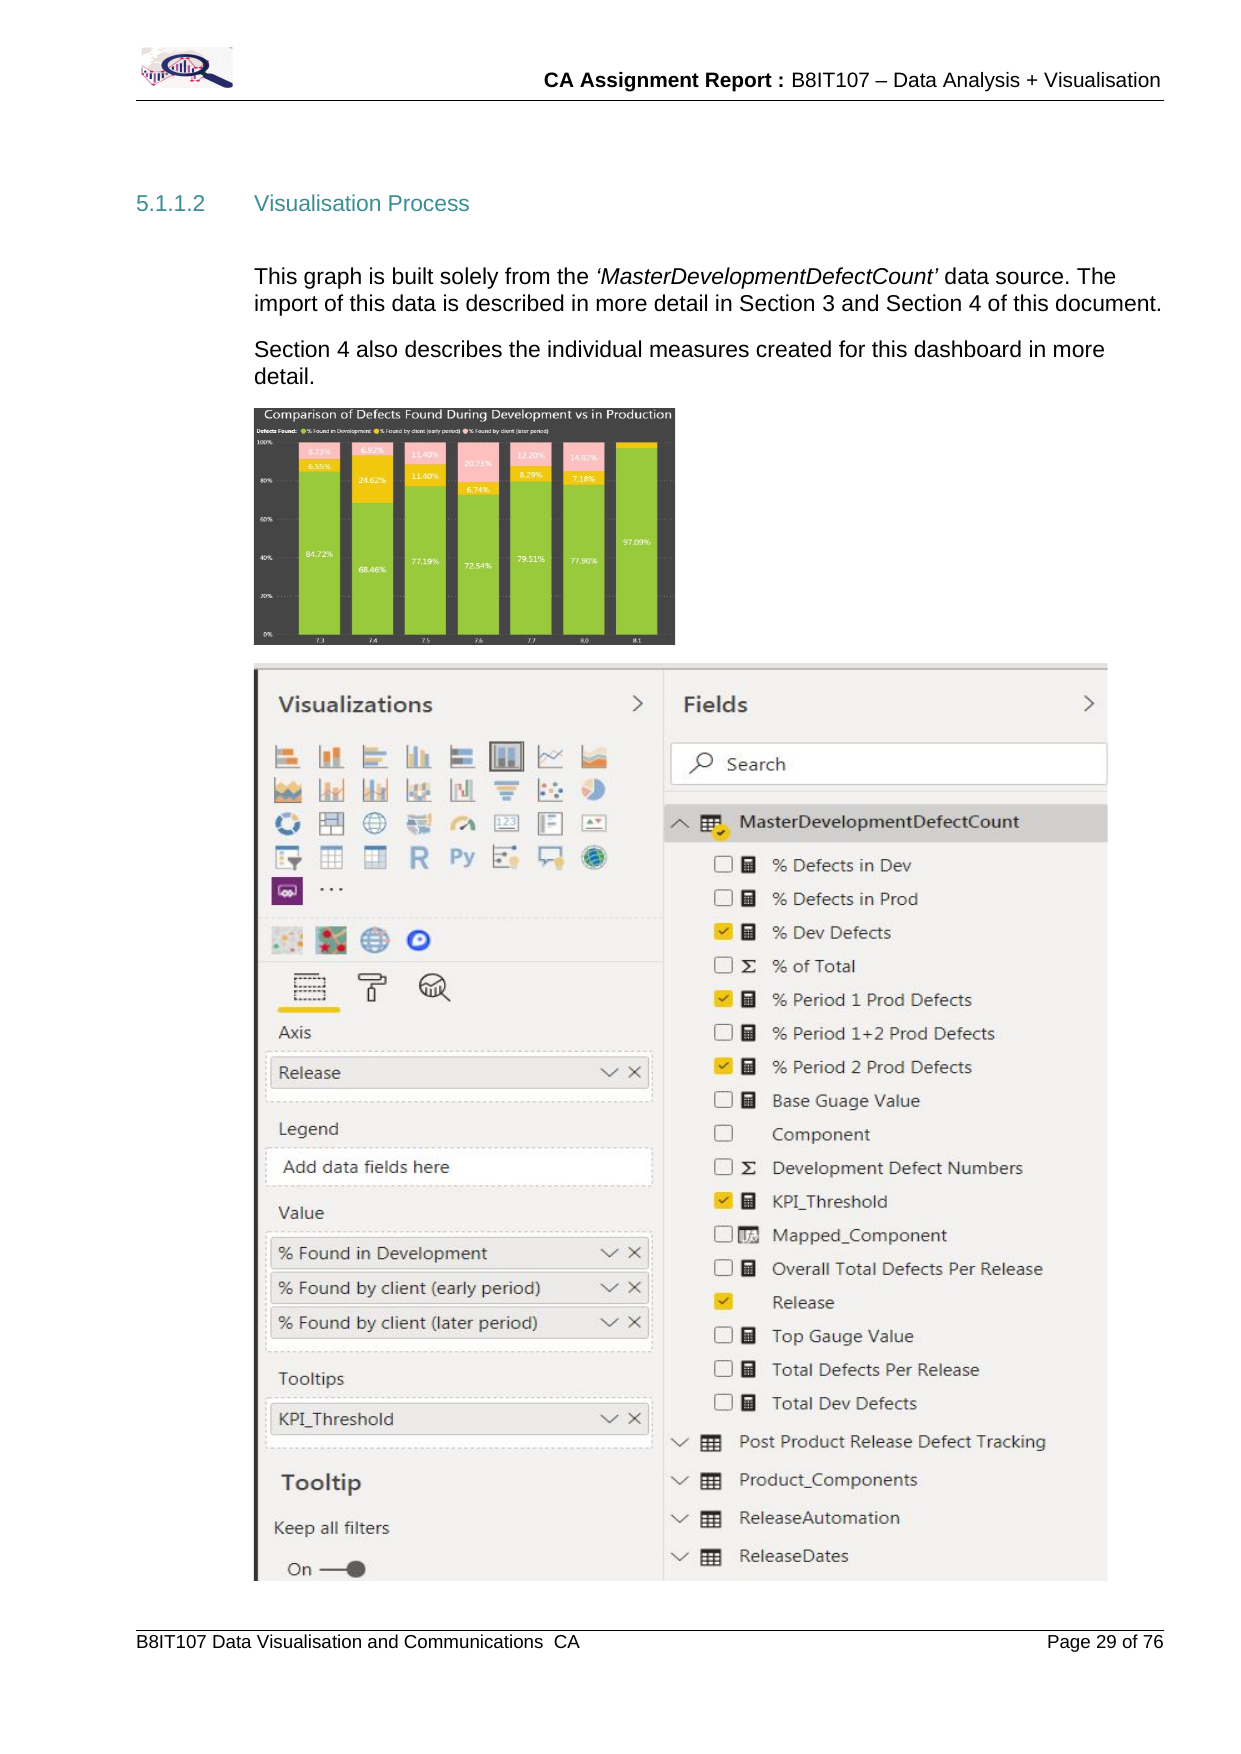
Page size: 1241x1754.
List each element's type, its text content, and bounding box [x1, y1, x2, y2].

text This graph is built solely from the ‘MasterDevelopmentDefectCount’ data source. The import of this data is described in more detail in Section 3 and Section 4 of this document. [254, 263, 1163, 317]
picture [141, 47, 233, 88]
text Section 4 also describes the individual measures created for this dashboard in more detail. [254, 336, 1163, 390]
picture [253, 408, 676, 645]
picture [253, 663, 1108, 1581]
subtitle Visualisation Process [136, 190, 1163, 217]
